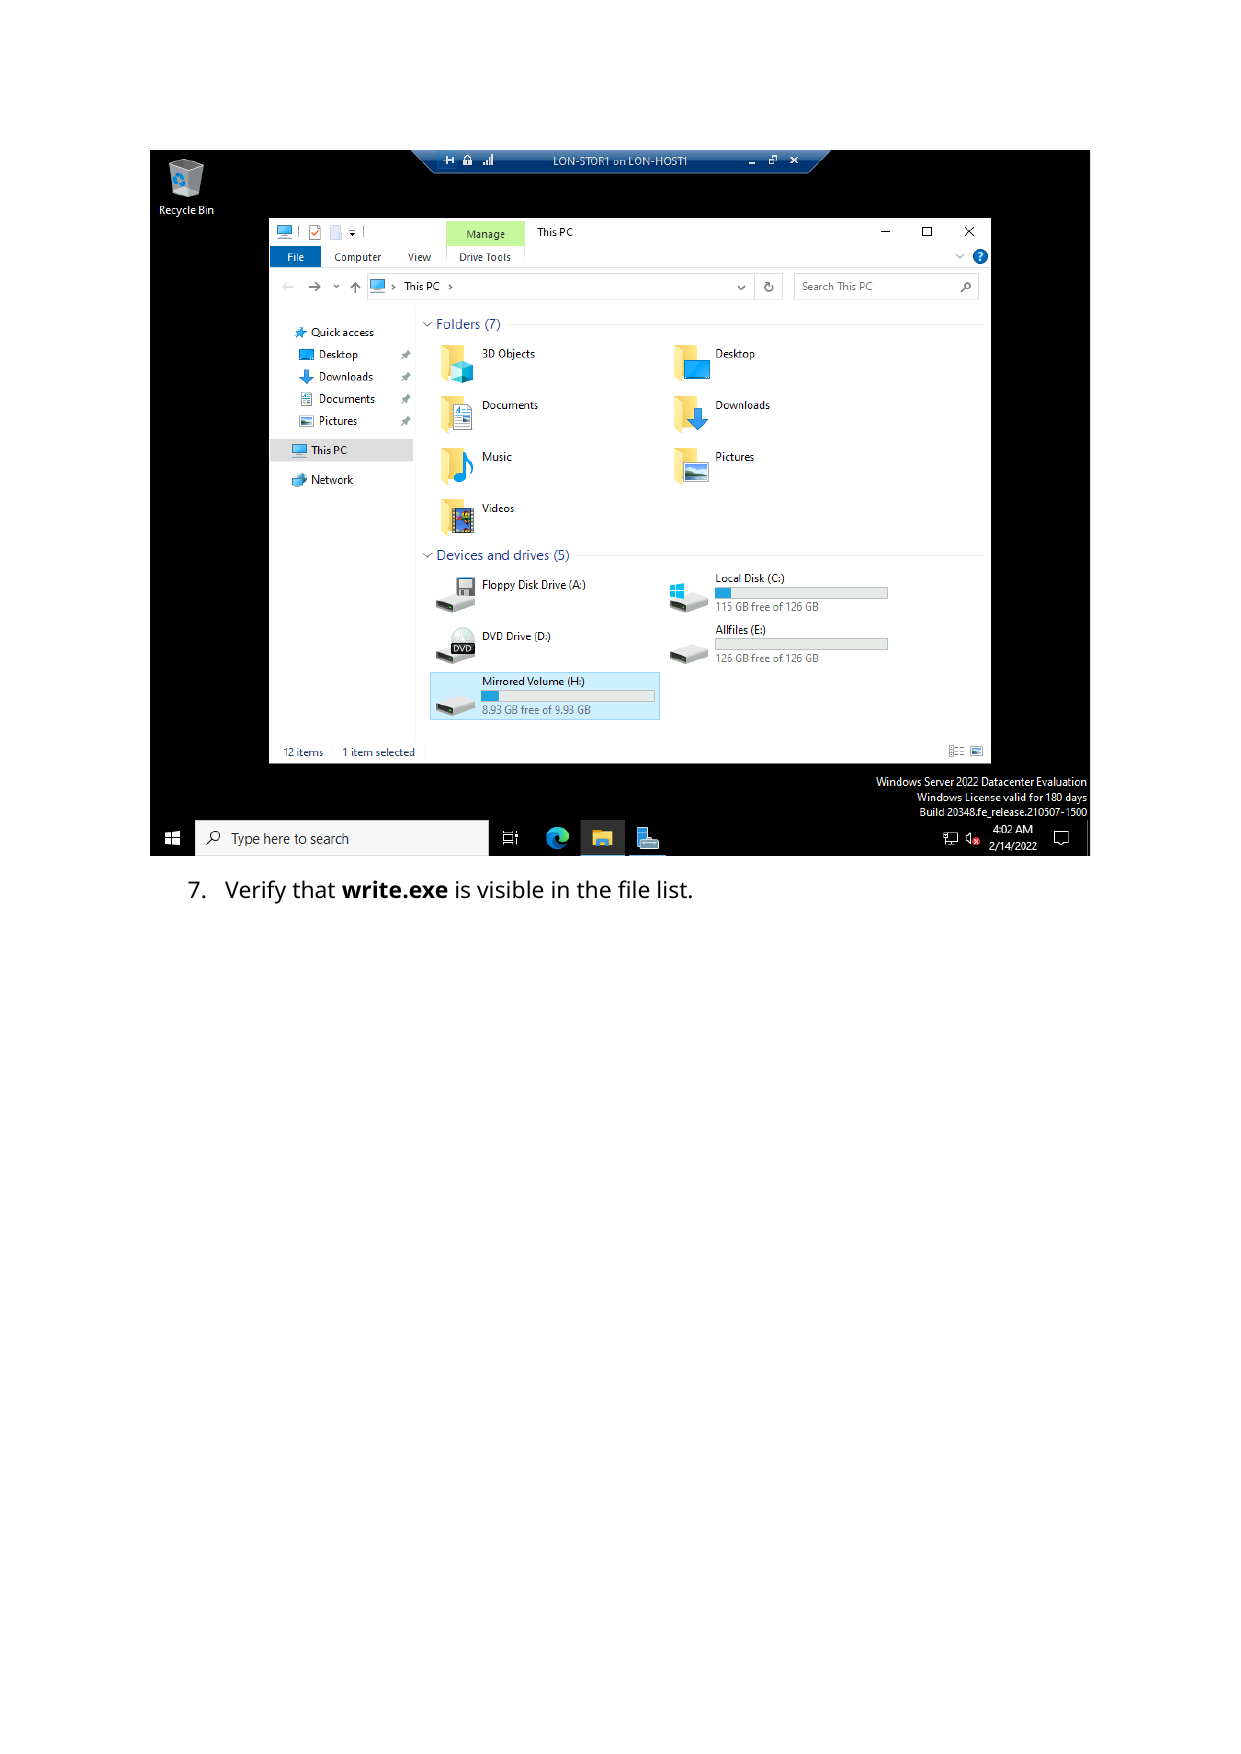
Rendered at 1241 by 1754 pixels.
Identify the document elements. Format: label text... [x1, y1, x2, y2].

list Verify that write.exe is visible in the file list. [187, 874, 1090, 906]
picture [150, 150, 1091, 856]
